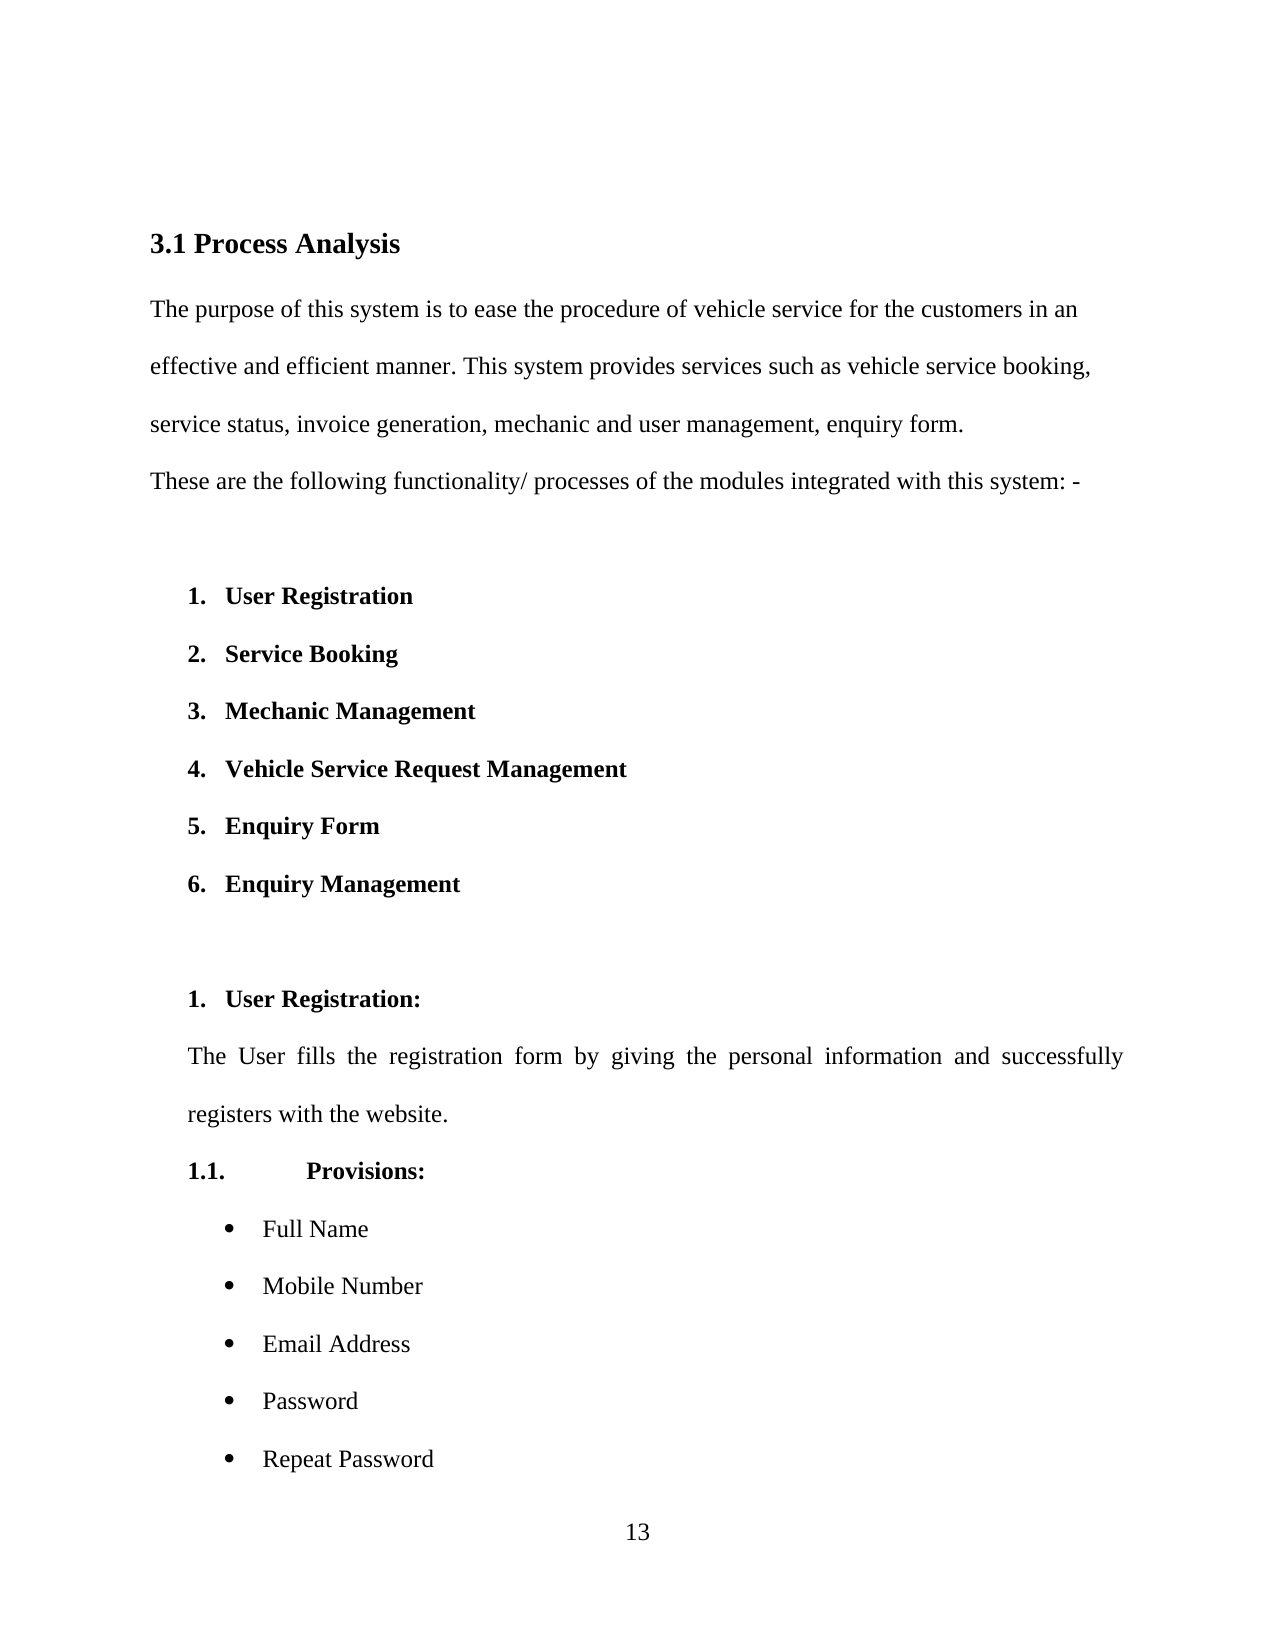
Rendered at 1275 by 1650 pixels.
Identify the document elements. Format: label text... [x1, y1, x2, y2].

text The User fills the registration form by giving the personal information and successfully registers with the website. [187, 1041, 1125, 1127]
list Repeat Password [225, 1444, 1125, 1472]
text The purpose of this system is to ease the procedure of vehicle service for the customers in an effective and efficient manner. This system provides services such as vehicle service booking, service status, invoice generation, mechanic and user management, enquiry form. [150, 294, 1125, 437]
list Email Address [225, 1329, 1125, 1357]
list User Registration [187, 581, 1125, 610]
list Vehicle Service Request Management [187, 754, 1125, 782]
text 3.1 Process Analysis [150, 227, 1125, 260]
list Enquiry Form [187, 811, 1125, 840]
list Provisions: [187, 1156, 1125, 1185]
list Mobile Number [225, 1271, 1125, 1300]
list User Registration: [187, 984, 1125, 1012]
text These are the following functionality/ processes of the modules integrated with this system: - [150, 466, 1125, 495]
list Service Booking [187, 639, 1125, 667]
list Enquiry Management [187, 869, 1125, 897]
list Password [225, 1386, 1125, 1415]
list Mechanic Management [187, 696, 1125, 725]
list Full Name [225, 1214, 1125, 1242]
